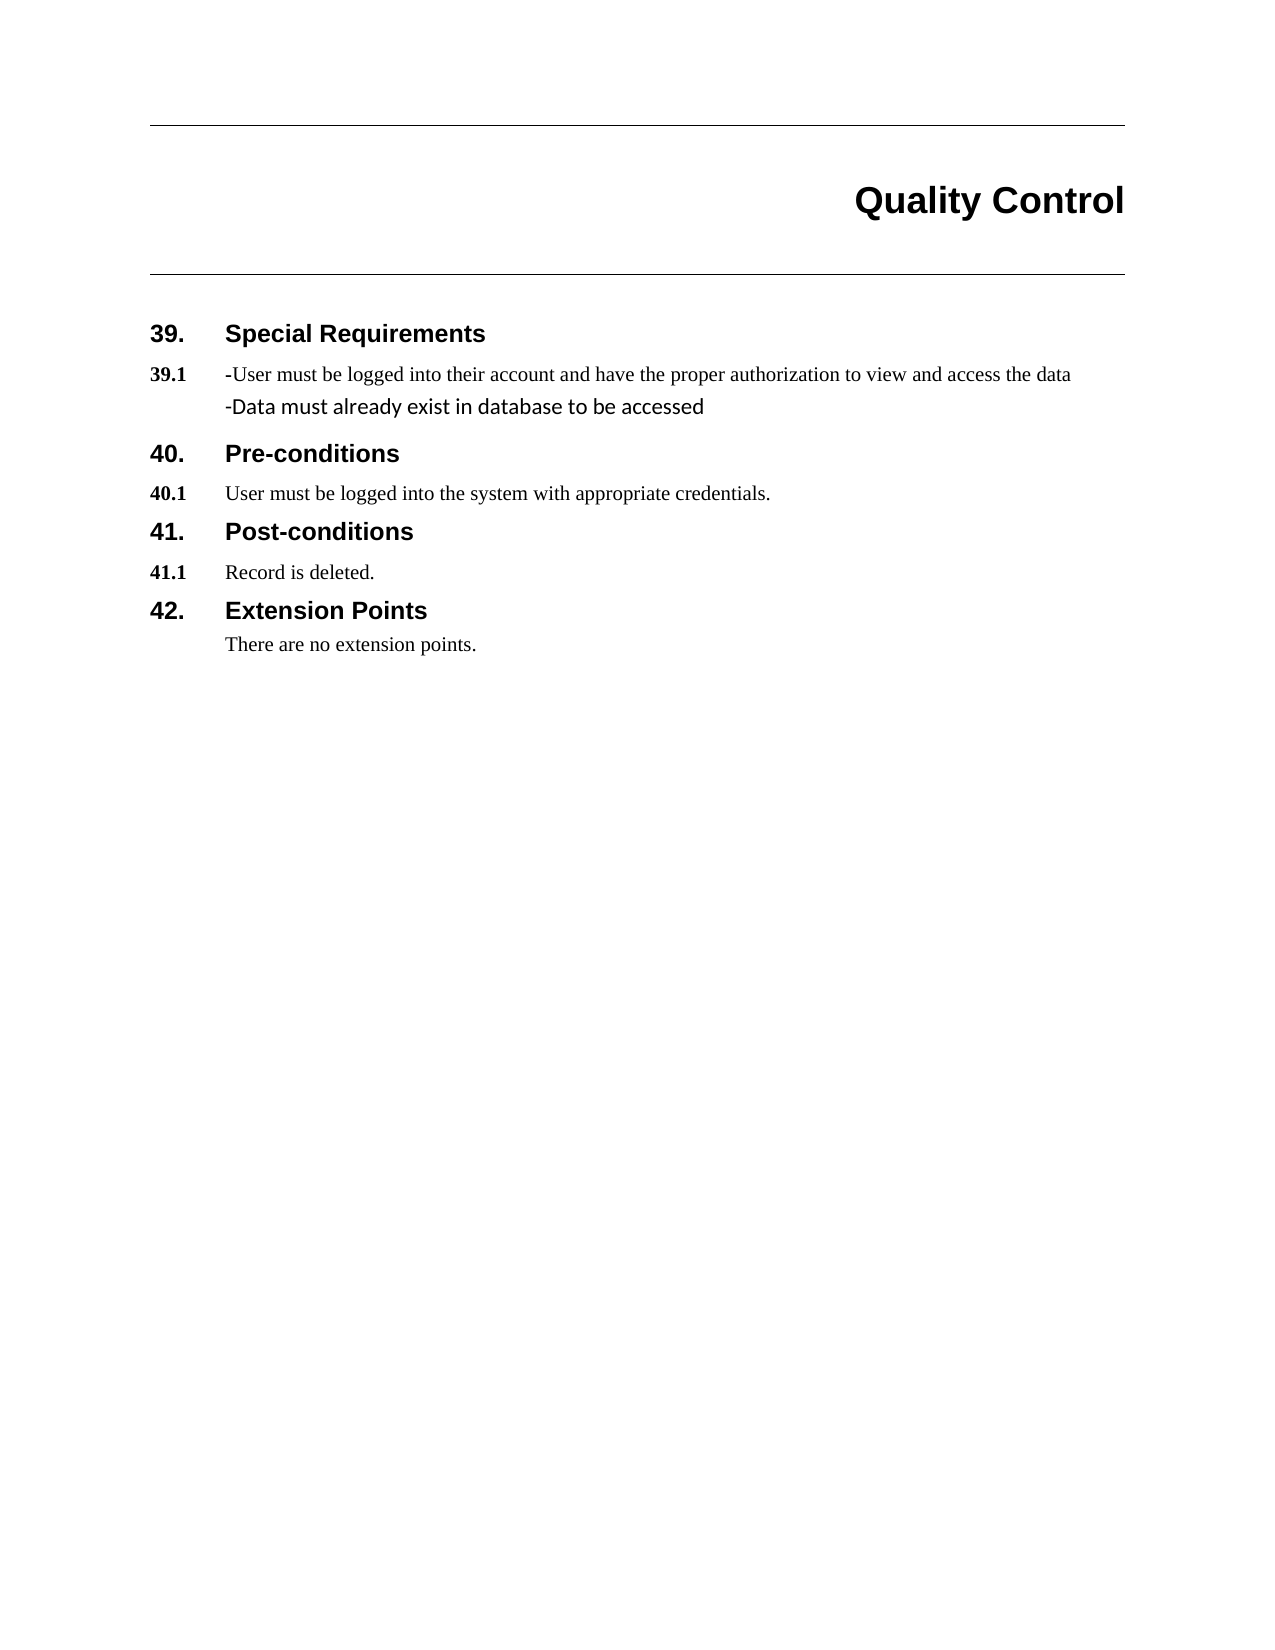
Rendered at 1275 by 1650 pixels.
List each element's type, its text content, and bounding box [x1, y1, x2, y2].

subtitle Pre-conditions [150, 439, 1125, 467]
subtitle -User must be logged into their account and have the proper authorization to view and access the data [150, 361, 1125, 386]
subtitle Record is deleted. [150, 559, 1125, 584]
subtitle User must be logged into the system with appropriate credentials. [150, 480, 1125, 505]
text -Data must already exist in database to be accessed [225, 392, 1125, 420]
text There are no extension points. [225, 631, 1125, 656]
subtitle Special Requirements [150, 319, 1125, 348]
subtitle Extension Points [150, 596, 1125, 625]
subtitle Post-conditions [150, 517, 1125, 546]
